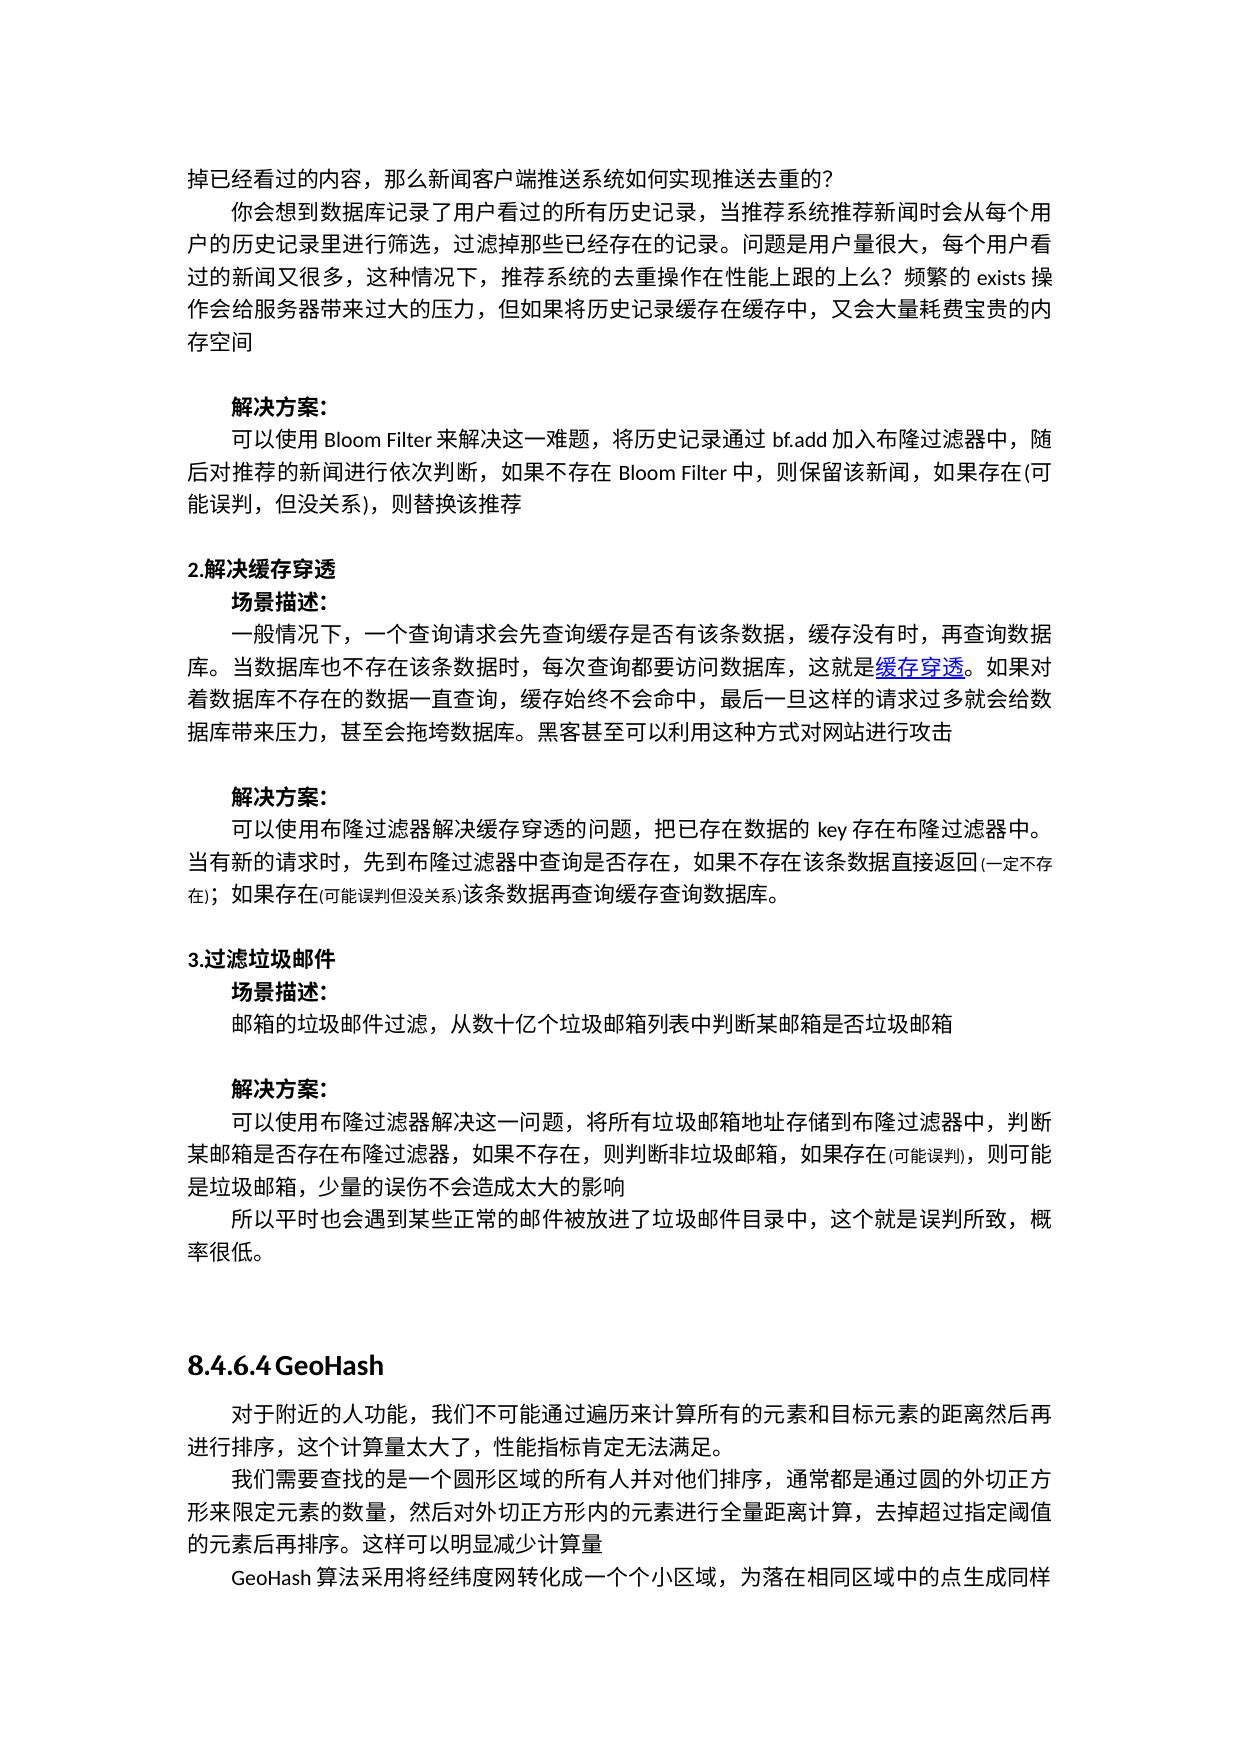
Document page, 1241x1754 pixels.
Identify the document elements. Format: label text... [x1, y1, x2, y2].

text 场景描述： [187, 974, 1053, 1007]
text 你会想到数据库记录了用户看过的所有历史记录，当推荐系统推荐新闻时会从每个用户的历史记录里进行筛选，过滤掉那些已经存在的记录。问题是用户量很大，每个用户看过的新闻又很多，这种情况下，推荐系统的去重操作在性能上跟的上么？频繁的exists操作会给服务器带来过大的压力，但如果将历史记录缓存在缓存中，又会大量耗费宝贵的内存空间 [187, 194, 1053, 357]
text 解决方案： [187, 779, 1053, 812]
text 场景描述： [187, 584, 1053, 617]
text 所以平时也会遇到某些正常的邮件被放进了垃圾邮件目录中，这个就是误判所致，概率很低。 [187, 1202, 1053, 1267]
text 我们需要查找的是一个圆形区域的所有人并对他们排序，通常都是通过圆的外切正方形来限定元素的数量，然后对外切正方形内的元素进行全量距离计算，去掉超过指定阈值的元素后再排序。这样可以明显减少计算量 [187, 1462, 1053, 1559]
text 解决方案： [187, 1072, 1053, 1104]
text 可以使用布隆过滤器解决缓存穿透的问题，把已存在数据的key存在布隆过滤器中。当有新的请求时，先到布隆过滤器中查询是否存在，如果不存在该条数据直接返回(一定不存在)；如果存在(可能误判但没关系)该条数据再查询缓存查询数据库。 [187, 812, 1053, 909]
text 对于附近的人功能，我们不可能通过遍历来计算所有的元素和目标元素的距离然后再进行排序，这个计算量太大了，性能指标肯定无法满足。 [187, 1397, 1053, 1462]
text GeoHash [187, 1332, 1053, 1397]
text 3.过滤垃圾邮件 [187, 942, 1053, 974]
text 一般情况下，一个查询请求会先查询缓存是否有该条数据，缓存没有时，再查询数据库。当数据库也不存在该条数据时，每次查询都要访问数据库，这就是缓存穿透。如果对着数据库不存在的数据一直查询，缓存始终不会命中，最后一旦这样的请求过多就会给数据库带来压力，甚至会拖垮数据库。黑客甚至可以利用这种方式对网站进行攻击 [187, 617, 1053, 747]
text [187, 162, 1053, 194]
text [187, 1559, 1053, 1592]
text 可以使用Bloom Filter来解决这一难题，将历史记录通过bf.add加入布隆过滤器中，随后对推荐的新闻进行依次判断，如果不存在Bloom Filter中，则保留该新闻，如果存在(可能误判，但没关系)，则替换该推荐 [187, 422, 1053, 519]
text 邮箱的垃圾邮件过滤，从数十亿个垃圾邮箱列表中判断某邮箱是否垃圾邮箱 [187, 1007, 1053, 1039]
text 2.解决缓存穿透 [187, 552, 1053, 584]
text 解决方案： [187, 389, 1053, 422]
text 可以使用布隆过滤器解决这一问题，将所有垃圾邮箱地址存储到布隆过滤器中，判断某邮箱是否存在布隆过滤器，如果不存在，则判断非垃圾邮箱，如果存在(可能误判)，则可能是垃圾邮箱，少量的误伤不会造成太大的影响 [187, 1104, 1053, 1202]
